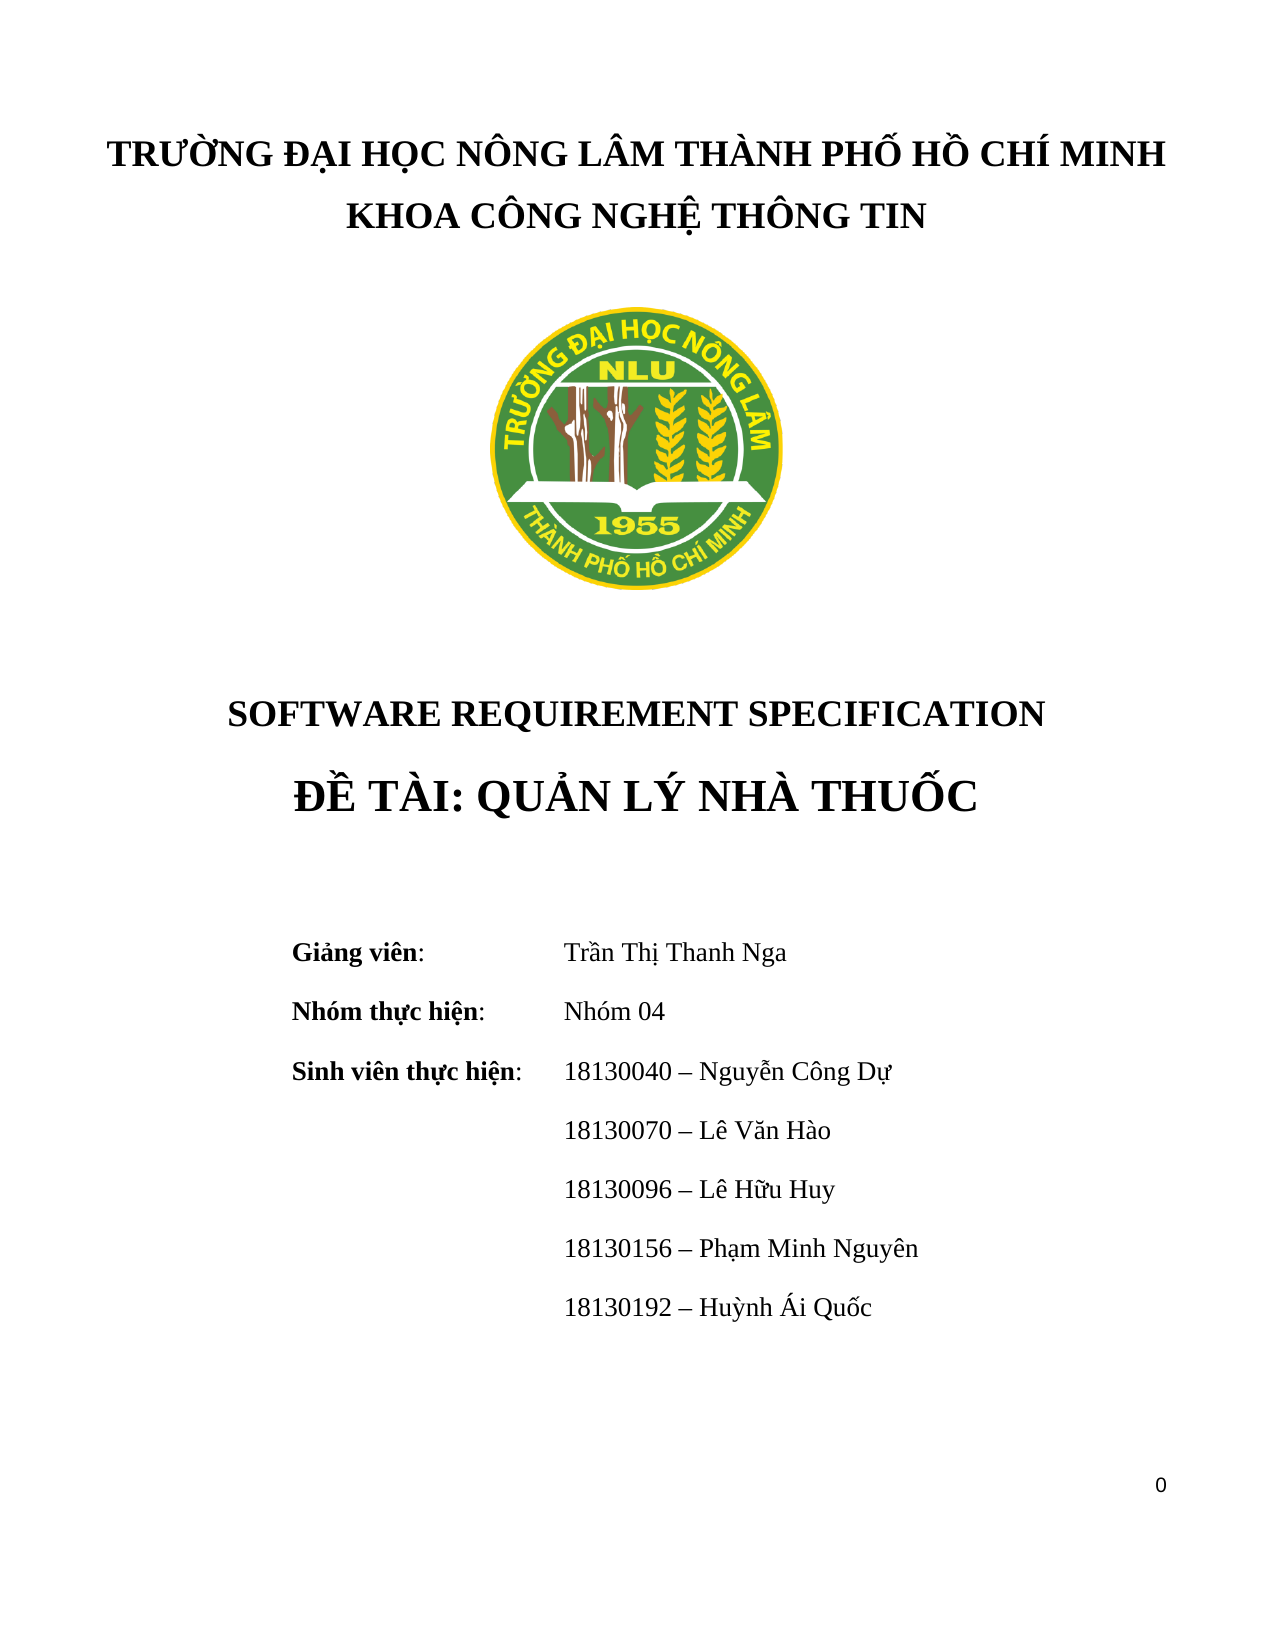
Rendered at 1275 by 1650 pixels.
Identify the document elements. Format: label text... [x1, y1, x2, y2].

text KHOA CÔNG NGHỆ THÔNG TIN [106, 193, 1167, 236]
text ĐỀ TÀI: QUẢN LÝ NHÀ THUỐC [106, 769, 1167, 821]
picture [490, 307, 783, 590]
text SOFTWARE REQUIREMENT SPECIFICATION [106, 692, 1167, 735]
text TRƯỜNG ĐẠI HỌC NÔNG LÂM THÀNH PHỐ HỒ CHÍ MINH [106, 131, 1167, 174]
